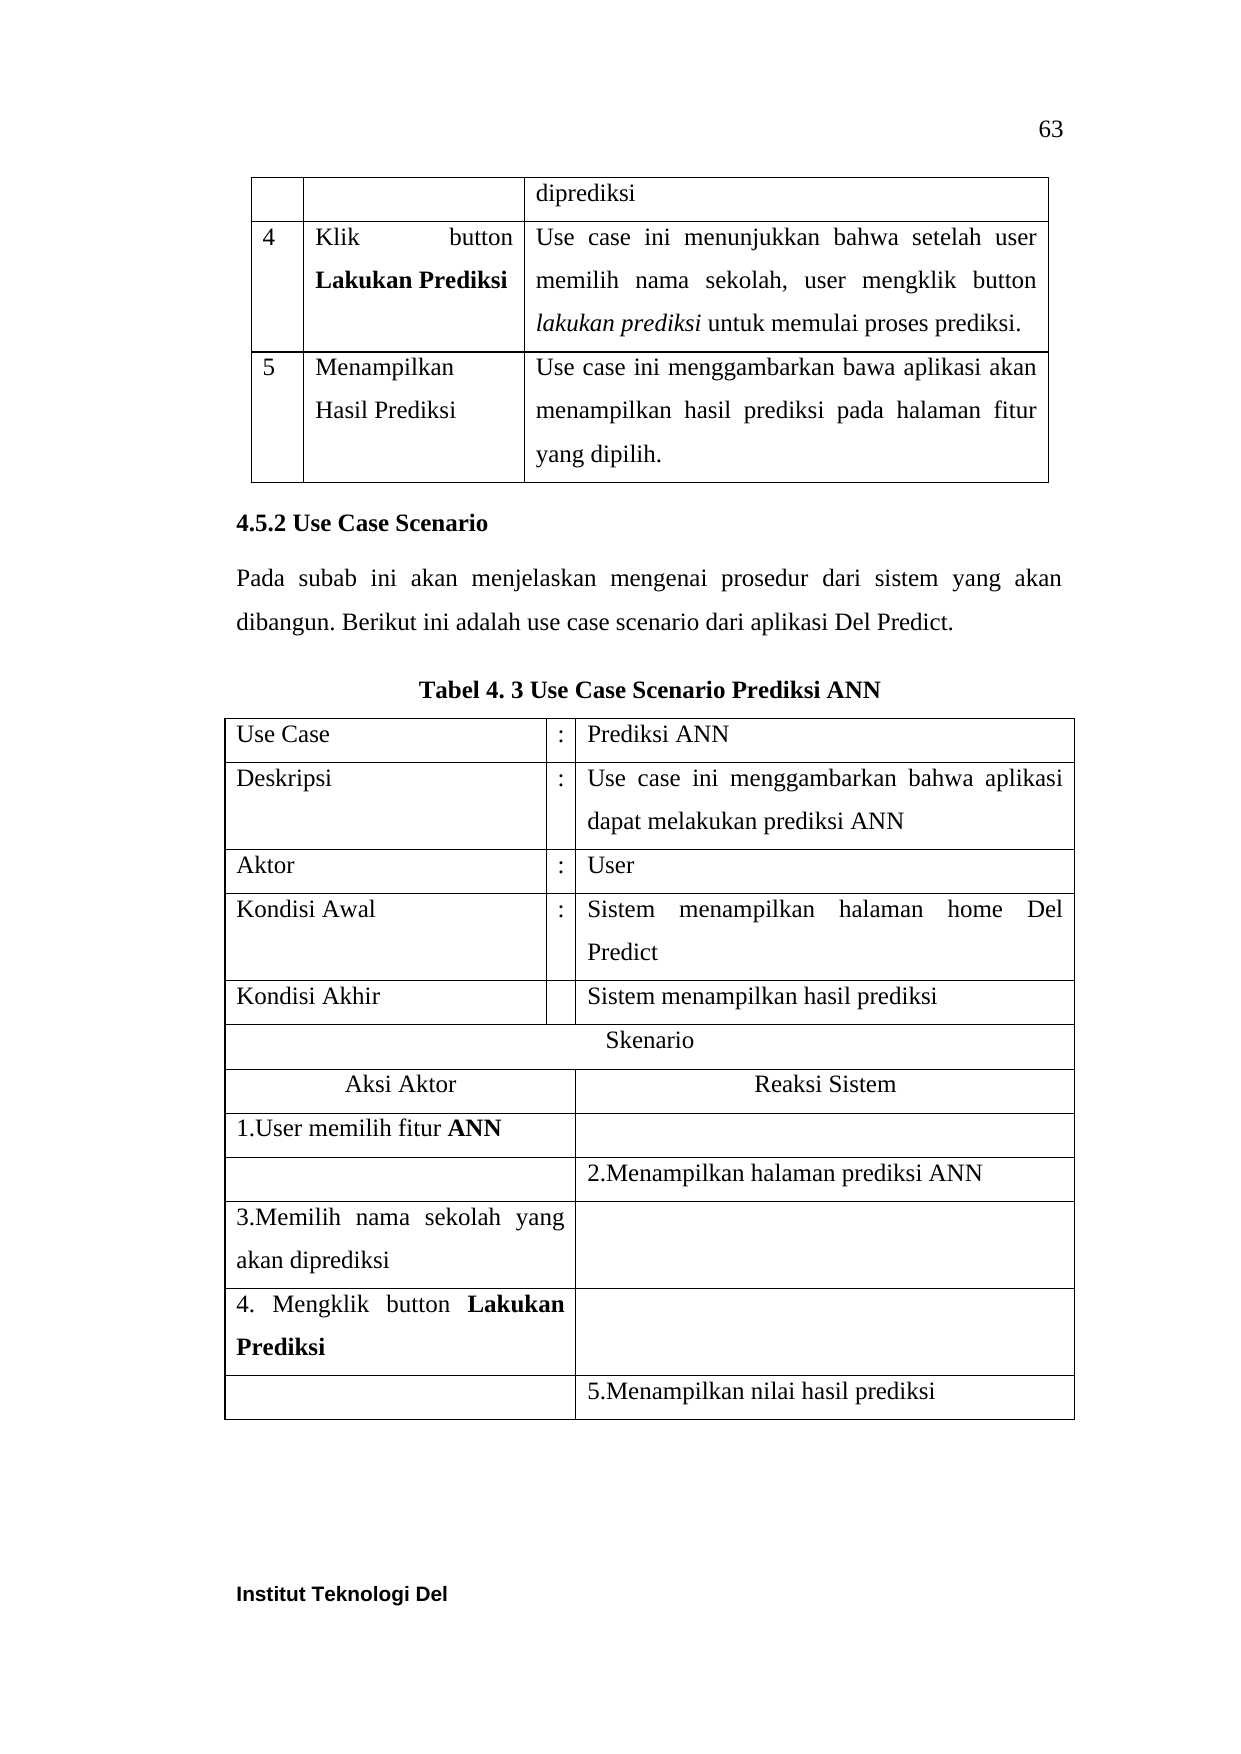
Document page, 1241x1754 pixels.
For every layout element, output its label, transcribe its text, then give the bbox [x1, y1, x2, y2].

table_cell 3.Memilih nama sekolah yang akan diprediksi [226, 1202, 575, 1288]
table_header Use Case [226, 719, 546, 762]
table_cell Menampilkan Hasil Prediksi [304, 353, 524, 482]
table_cell 1.User memilih fitur ANN [226, 1114, 575, 1157]
table_cell [547, 981, 575, 1024]
table_cell 4 [252, 222, 303, 351]
table_cell : [547, 850, 575, 893]
subtitle 4.5.2 Use Case Scenario [236, 508, 1063, 537]
table_cell 2.Menampilkan halaman prediksi ANN [576, 1158, 1074, 1201]
table_cell : [547, 763, 575, 849]
table_cell [226, 1158, 575, 1201]
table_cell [525, 178, 1048, 221]
table_cell Use case ini menggambarkan bawa aplikasi akan menampilkan hasil prediksi pada halaman fitur yang dipilih. [525, 353, 1048, 482]
table_cell Aksi Aktor [226, 1070, 575, 1112]
table_cell Klik button Lakukan Prediksi [304, 222, 524, 351]
table_cell Use case ini menunjukkan bahwa setelah user memilih nama sekolah, user mengklik button lakukan prediksi untuk memulai proses prediksi. [525, 222, 1048, 351]
table_cell [576, 1202, 1074, 1288]
table_cell Kondisi Akhir [226, 981, 546, 1024]
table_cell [304, 178, 524, 221]
table_header : [547, 719, 575, 762]
table_cell Use case ini menggambarkan bahwa aplikasi dapat melakukan prediksi ANN [576, 763, 1074, 849]
table_cell : [547, 894, 575, 980]
table_cell 4. Mengklik button Lakukan Prediksi [226, 1289, 575, 1375]
table_cell 5 [252, 353, 303, 482]
table_cell 5.Menampilkan nilai hasil prediksi [576, 1376, 1074, 1419]
table_cell [226, 1376, 575, 1419]
table_cell Reaksi Sistem [576, 1070, 1074, 1112]
table_cell 3 [252, 178, 303, 221]
table_cell Skenario [226, 1025, 1074, 1068]
table_cell Deskripsi [226, 763, 546, 849]
table_cell Aktor [226, 850, 546, 893]
table_cell User [576, 850, 1074, 893]
table_cell Kondisi Awal [226, 894, 546, 980]
table_cell Sistem menampilkan halaman home Del Predict [576, 894, 1074, 980]
table_cell Sistem menampilkan hasil prediksi [576, 981, 1074, 1024]
table_header Prediksi ANN [576, 719, 1074, 762]
table_cell [576, 1114, 1074, 1157]
table_cell [576, 1289, 1074, 1375]
text Pada subab ini akan menjelaskan mengenai prosedur dari sistem yang akan dibangun. Berikut ini adalah use case scenario dari aplikasi Del Predict. [236, 563, 1063, 635]
